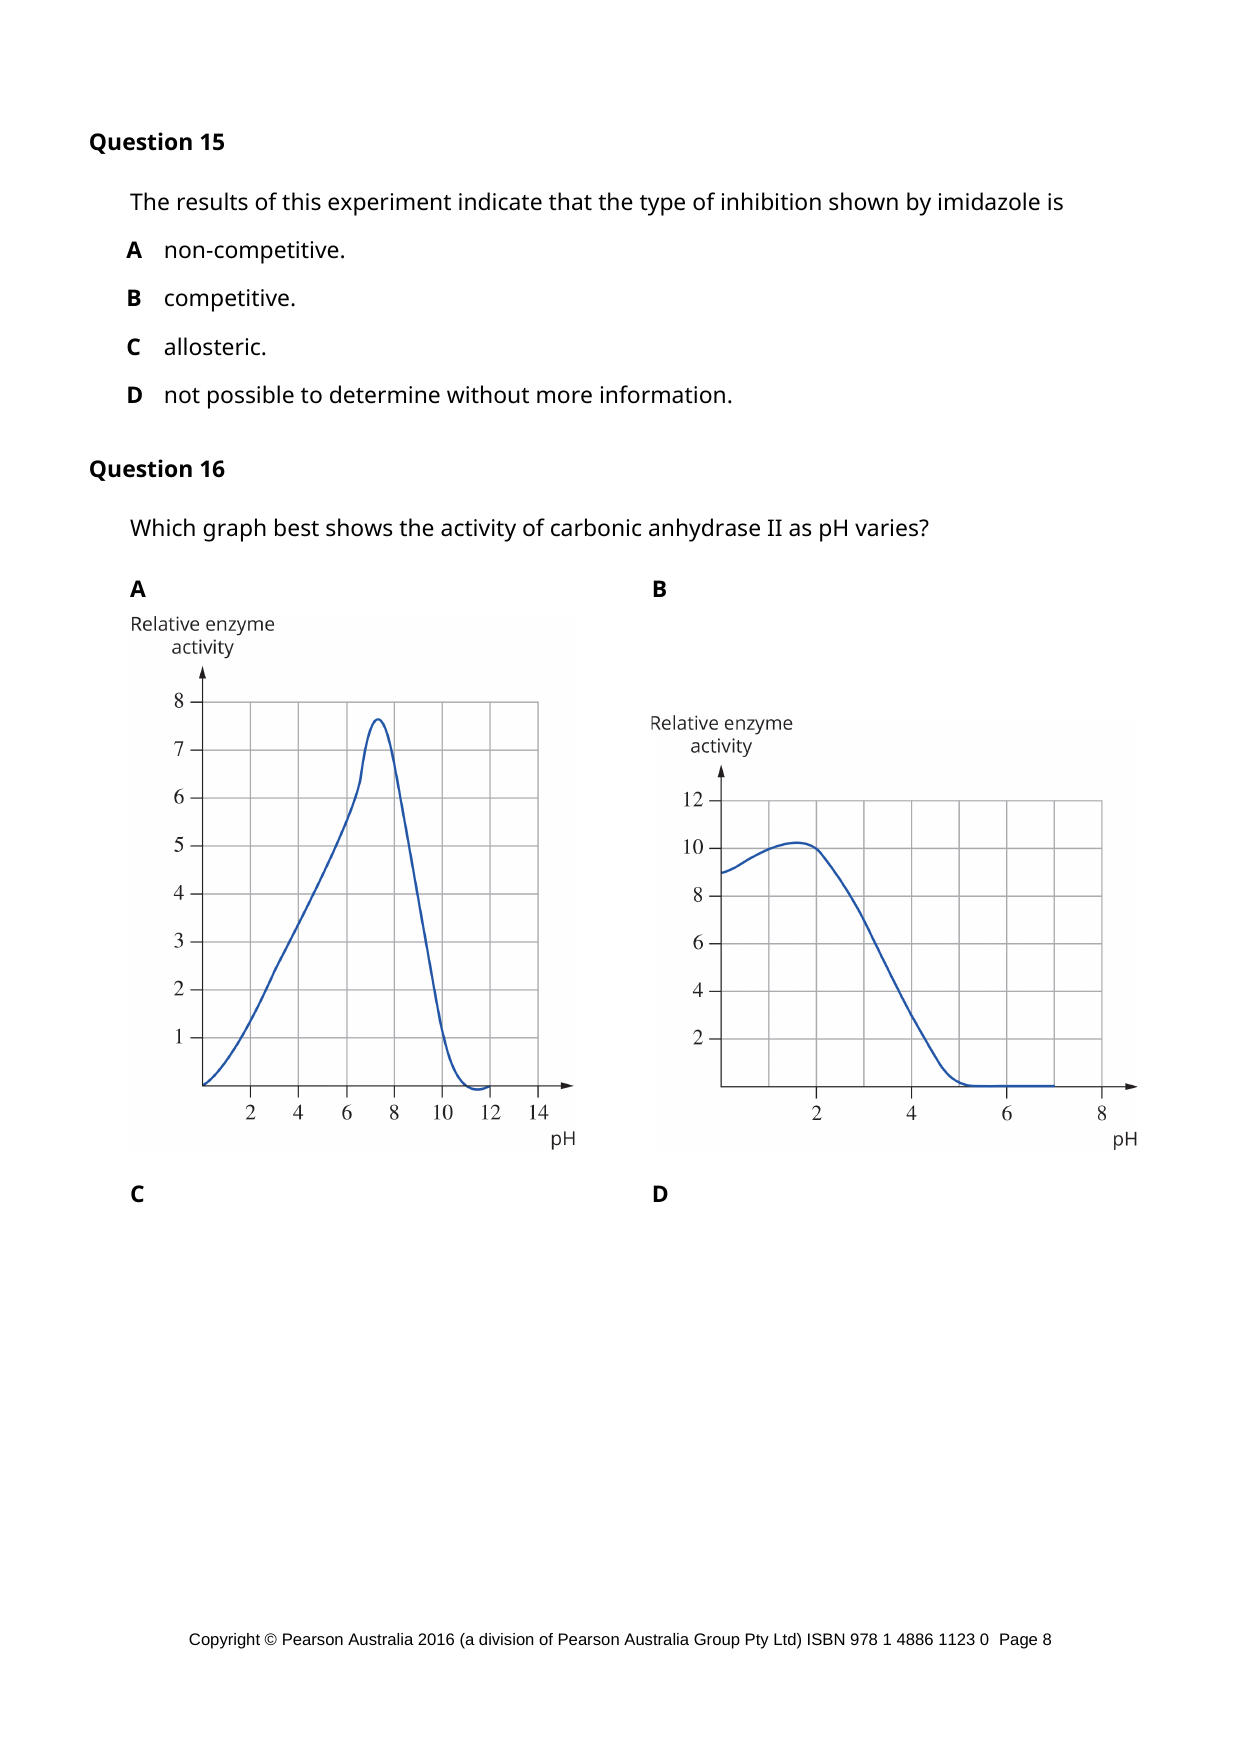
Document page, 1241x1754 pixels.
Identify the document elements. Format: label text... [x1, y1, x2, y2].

list non-competitive. [126, 234, 1152, 265]
table_header B [640, 561, 1162, 614]
table_cell D [640, 1166, 1162, 1219]
table_header A [119, 561, 640, 614]
list allosteric. [126, 331, 1152, 362]
text Question 15 [89, 126, 1152, 157]
table_cell C [119, 1166, 640, 1219]
list not possible to determine without more information. [126, 379, 1152, 411]
table_cell [119, 614, 640, 1166]
picture [651, 715, 1138, 1150]
list competitive. [126, 282, 1152, 314]
picture [130, 614, 576, 1150]
text Question 16 [89, 453, 1152, 484]
text Which graph best shows the activity of carbonic anhydrase II as pH varies? [130, 512, 1152, 543]
text The results of this experiment indicate that the type of inhibition shown by imidazole is [130, 186, 1152, 217]
table_cell [640, 614, 1162, 1166]
